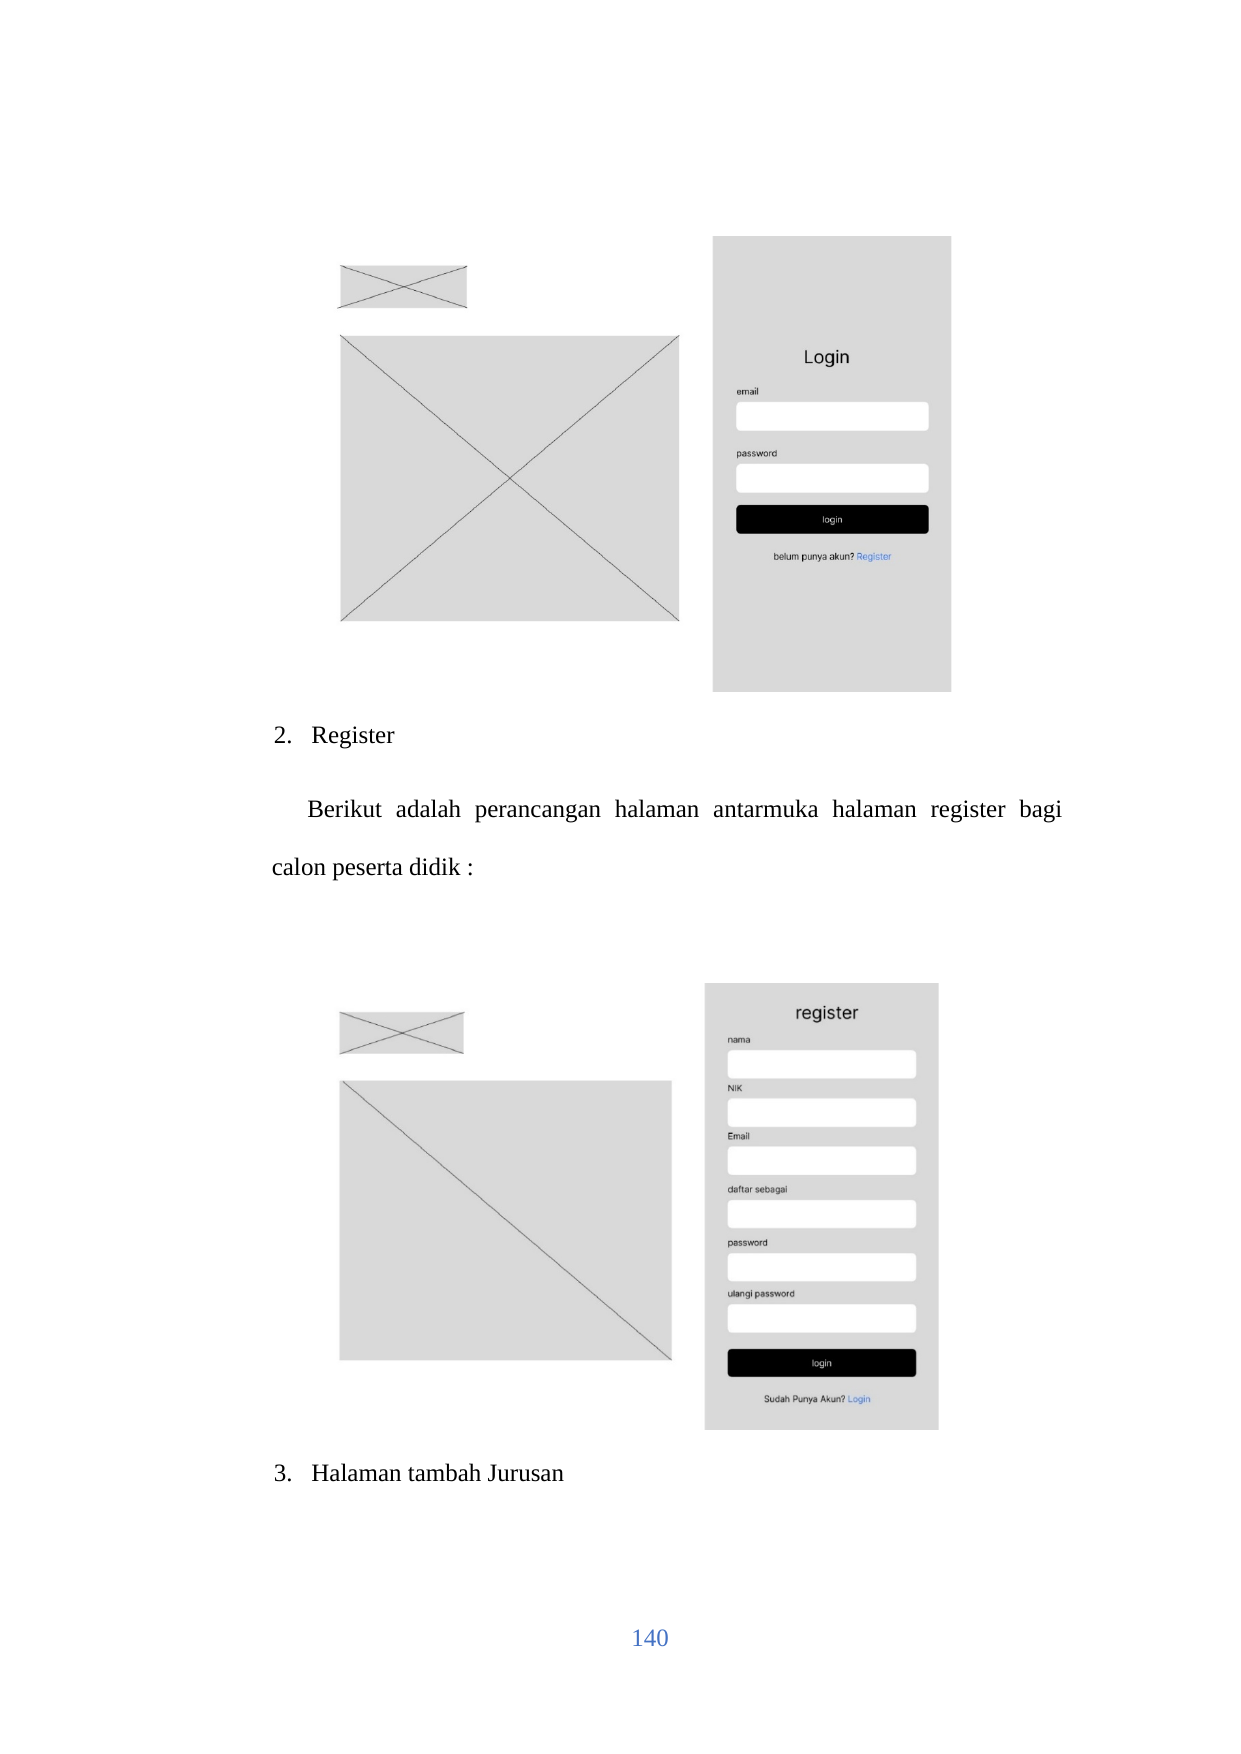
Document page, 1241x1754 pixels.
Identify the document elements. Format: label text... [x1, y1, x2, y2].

picture [311, 983, 939, 1430]
text Berikut adalah perancangan halaman antarmuka halaman register bagi calon peserta didik : [272, 794, 1063, 881]
picture [311, 236, 952, 692]
list Register [274, 720, 1063, 749]
list Halaman tambah Jurusan [274, 1458, 1063, 1487]
